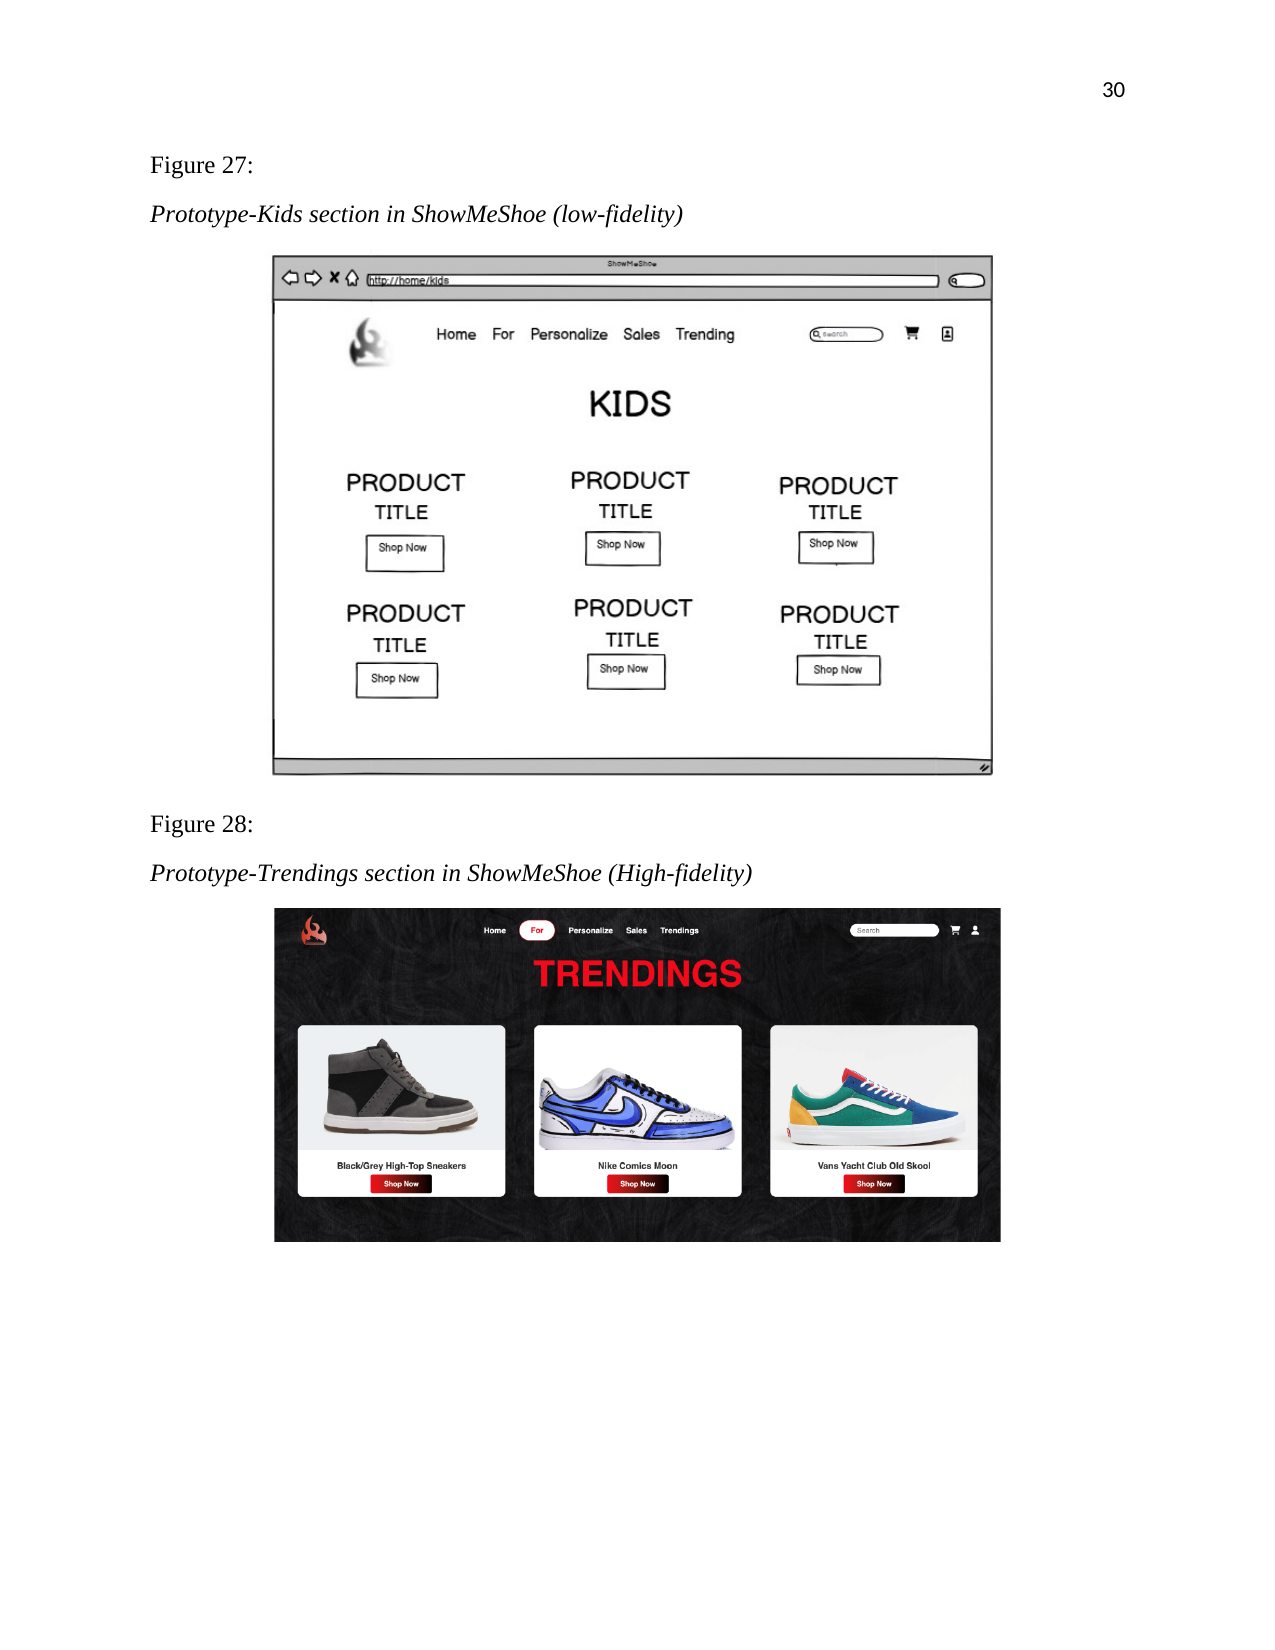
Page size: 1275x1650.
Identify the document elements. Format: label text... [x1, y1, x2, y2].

picture [274, 908, 1001, 1242]
picture [266, 249, 1009, 784]
text Prototype-Trendings section in ShowMeShoe (High-fidelity) [150, 858, 1125, 887]
text Figure 27: [150, 150, 1125, 179]
text Prototype-Kids section in ShowMeShoe (low-fidelity) [150, 199, 1125, 228]
text Figure 28: [150, 809, 1125, 838]
